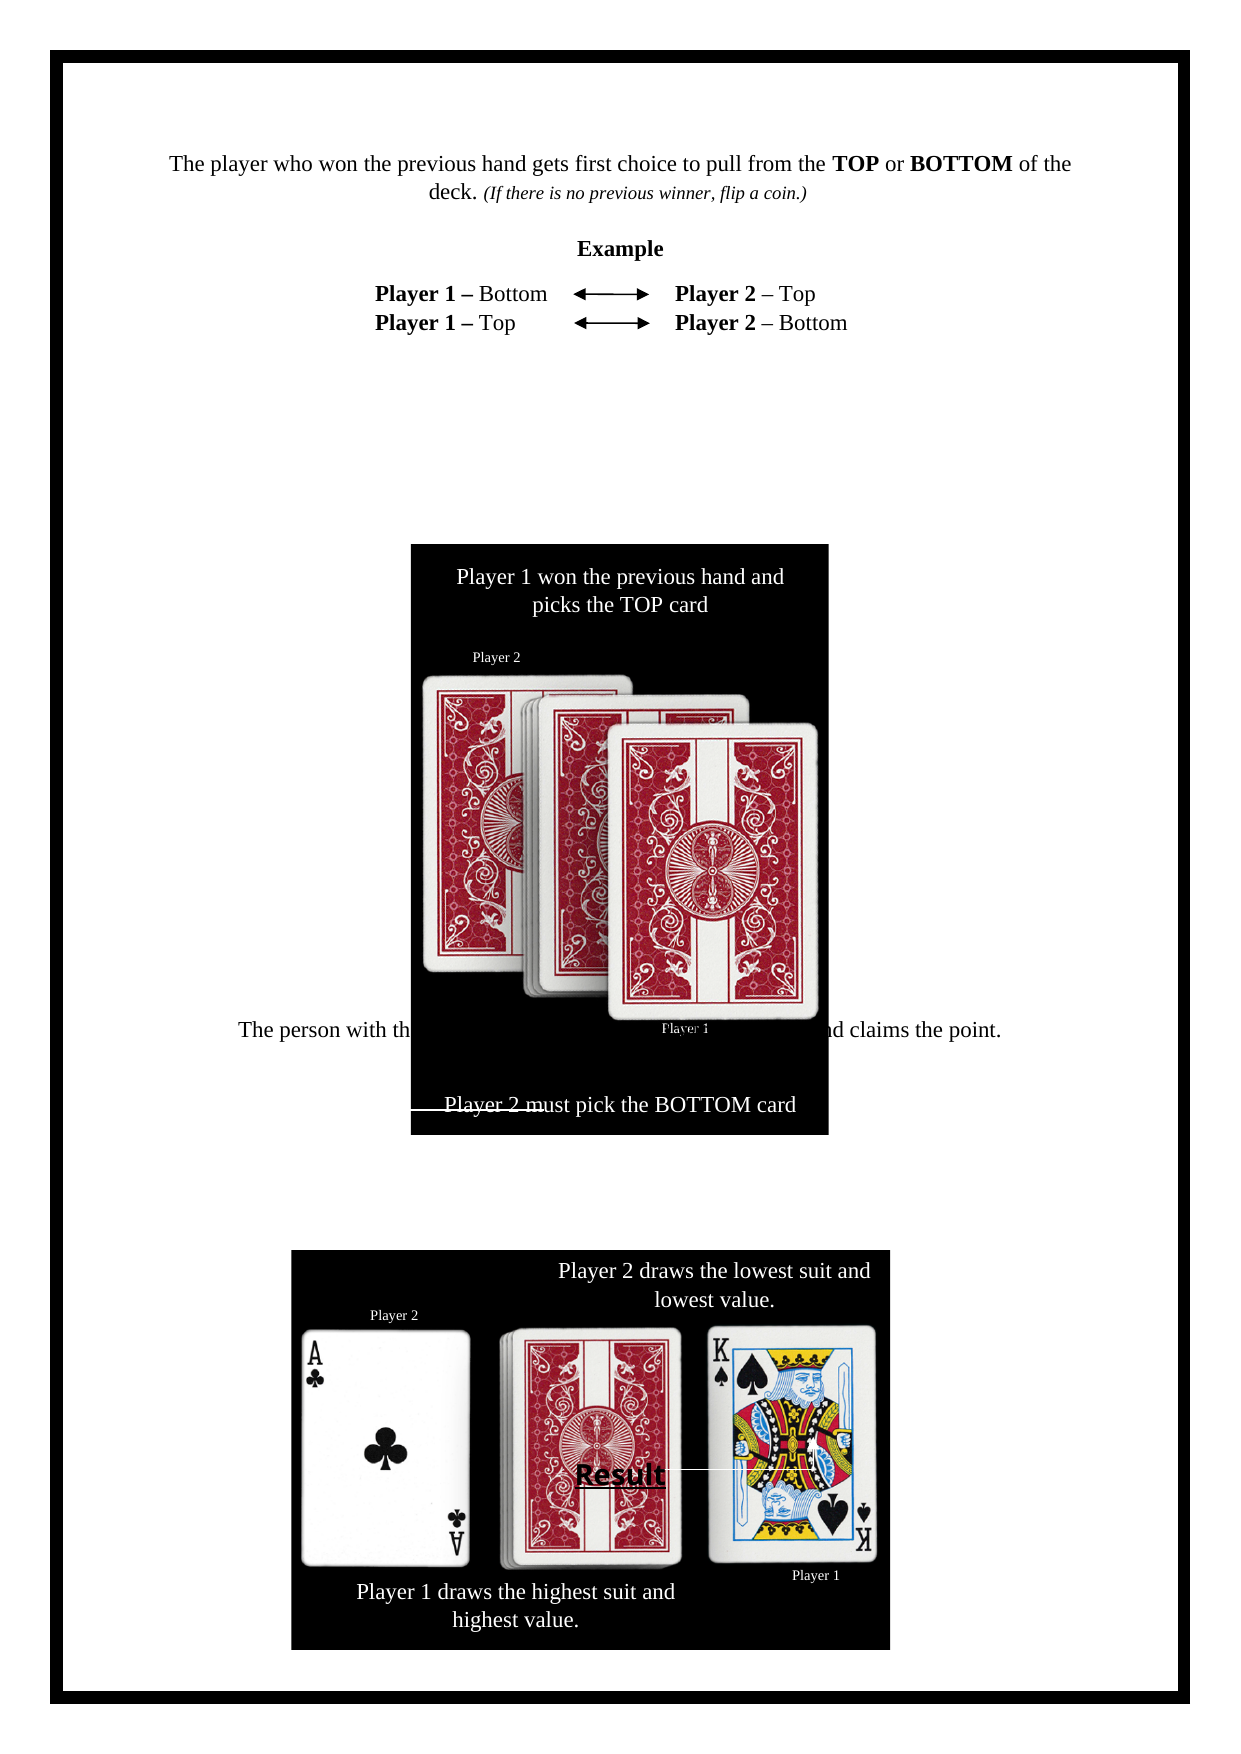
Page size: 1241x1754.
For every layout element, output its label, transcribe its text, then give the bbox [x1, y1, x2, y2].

text Player 1 – Bottom Player 2 – Top Player 1 – Top Player 2 – Bottom [375, 280, 1090, 335]
picture [410, 544, 829, 1016]
picture [291, 1524, 891, 1650]
text The person with the highest number and/or suit wins the draw and claims the point. [150, 1016, 1090, 1042]
picture [410, 1042, 829, 1135]
text Result [150, 1454, 1090, 1524]
text The player who won the previous hand gets first choice to pull from the TOP or BOTTOM of the deck. (If there is no previous winner, flip a coin.) Example [150, 150, 1090, 262]
picture [291, 1250, 891, 1454]
